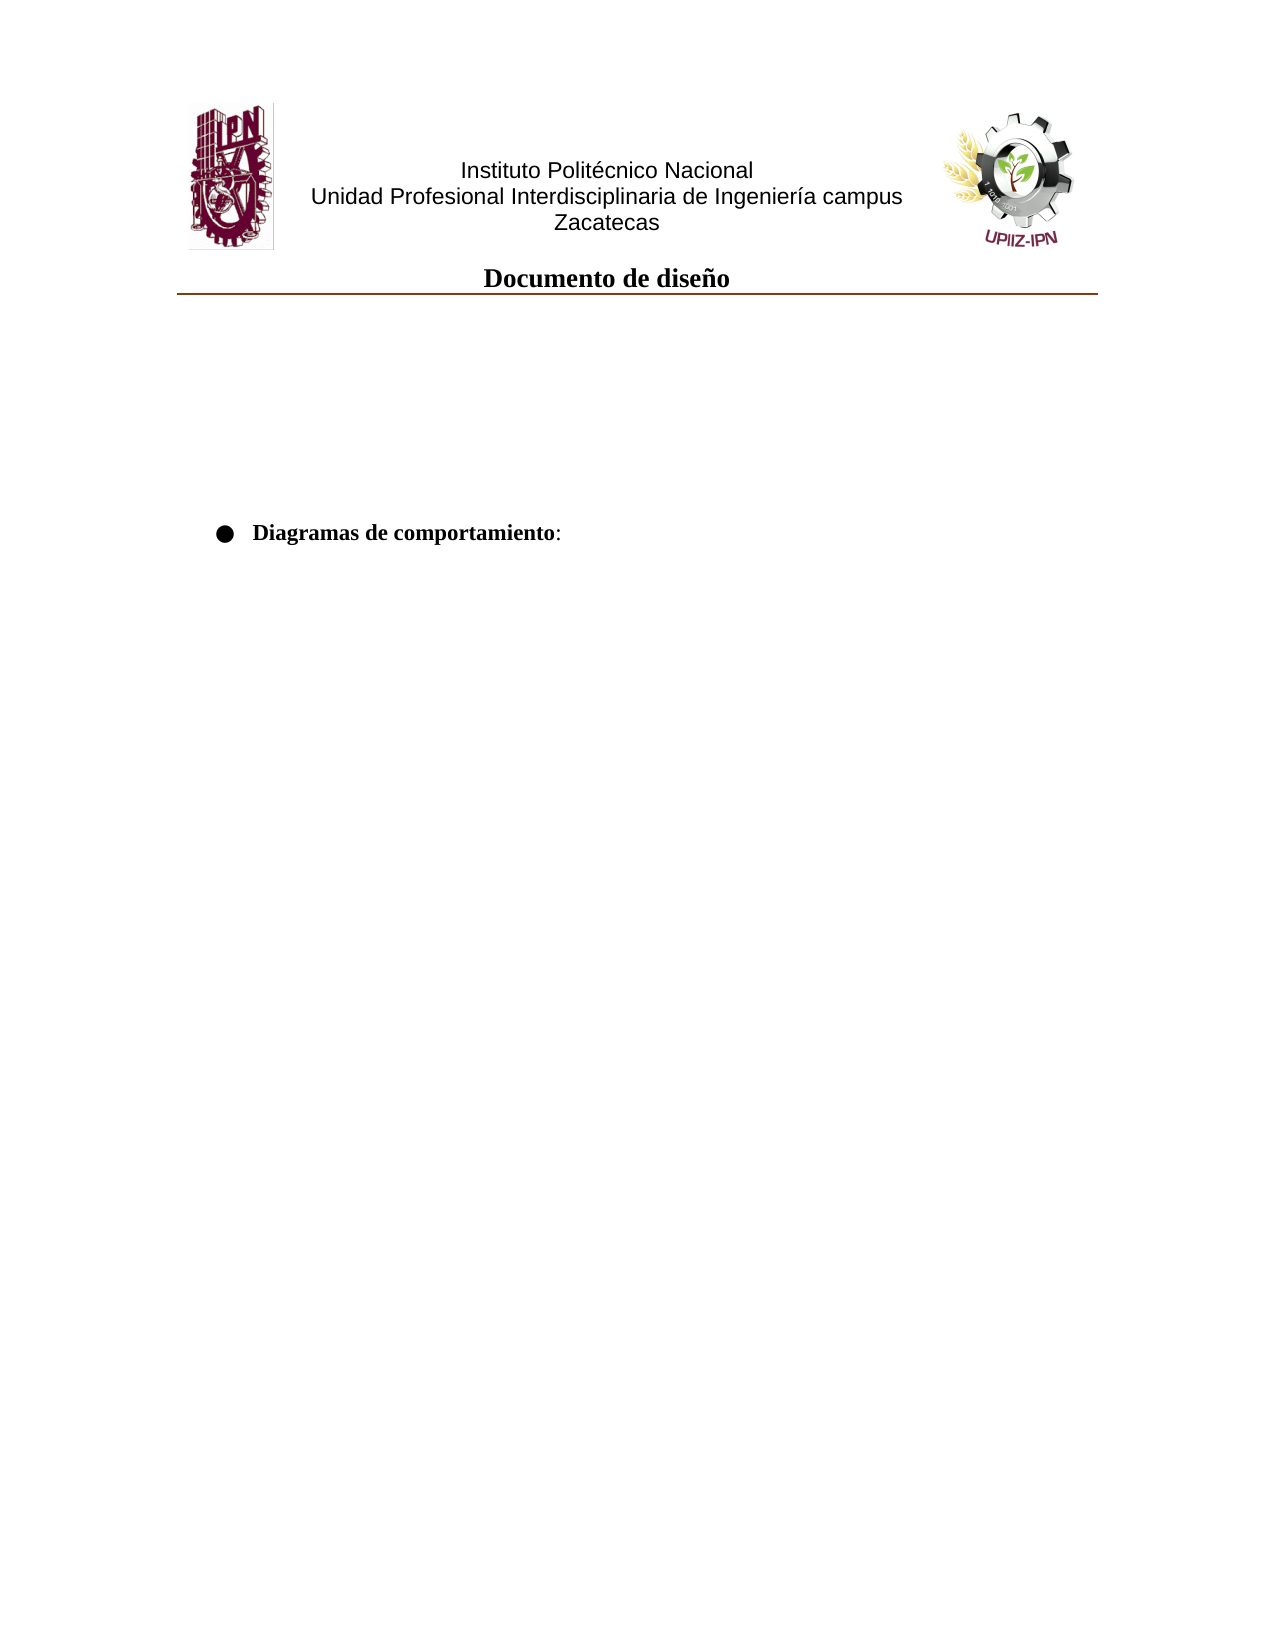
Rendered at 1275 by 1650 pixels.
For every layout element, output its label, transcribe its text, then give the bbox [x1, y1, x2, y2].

list Diagramas de comportamiento: [215, 506, 1098, 553]
picture [936, 103, 1083, 253]
picture [188, 103, 274, 250]
